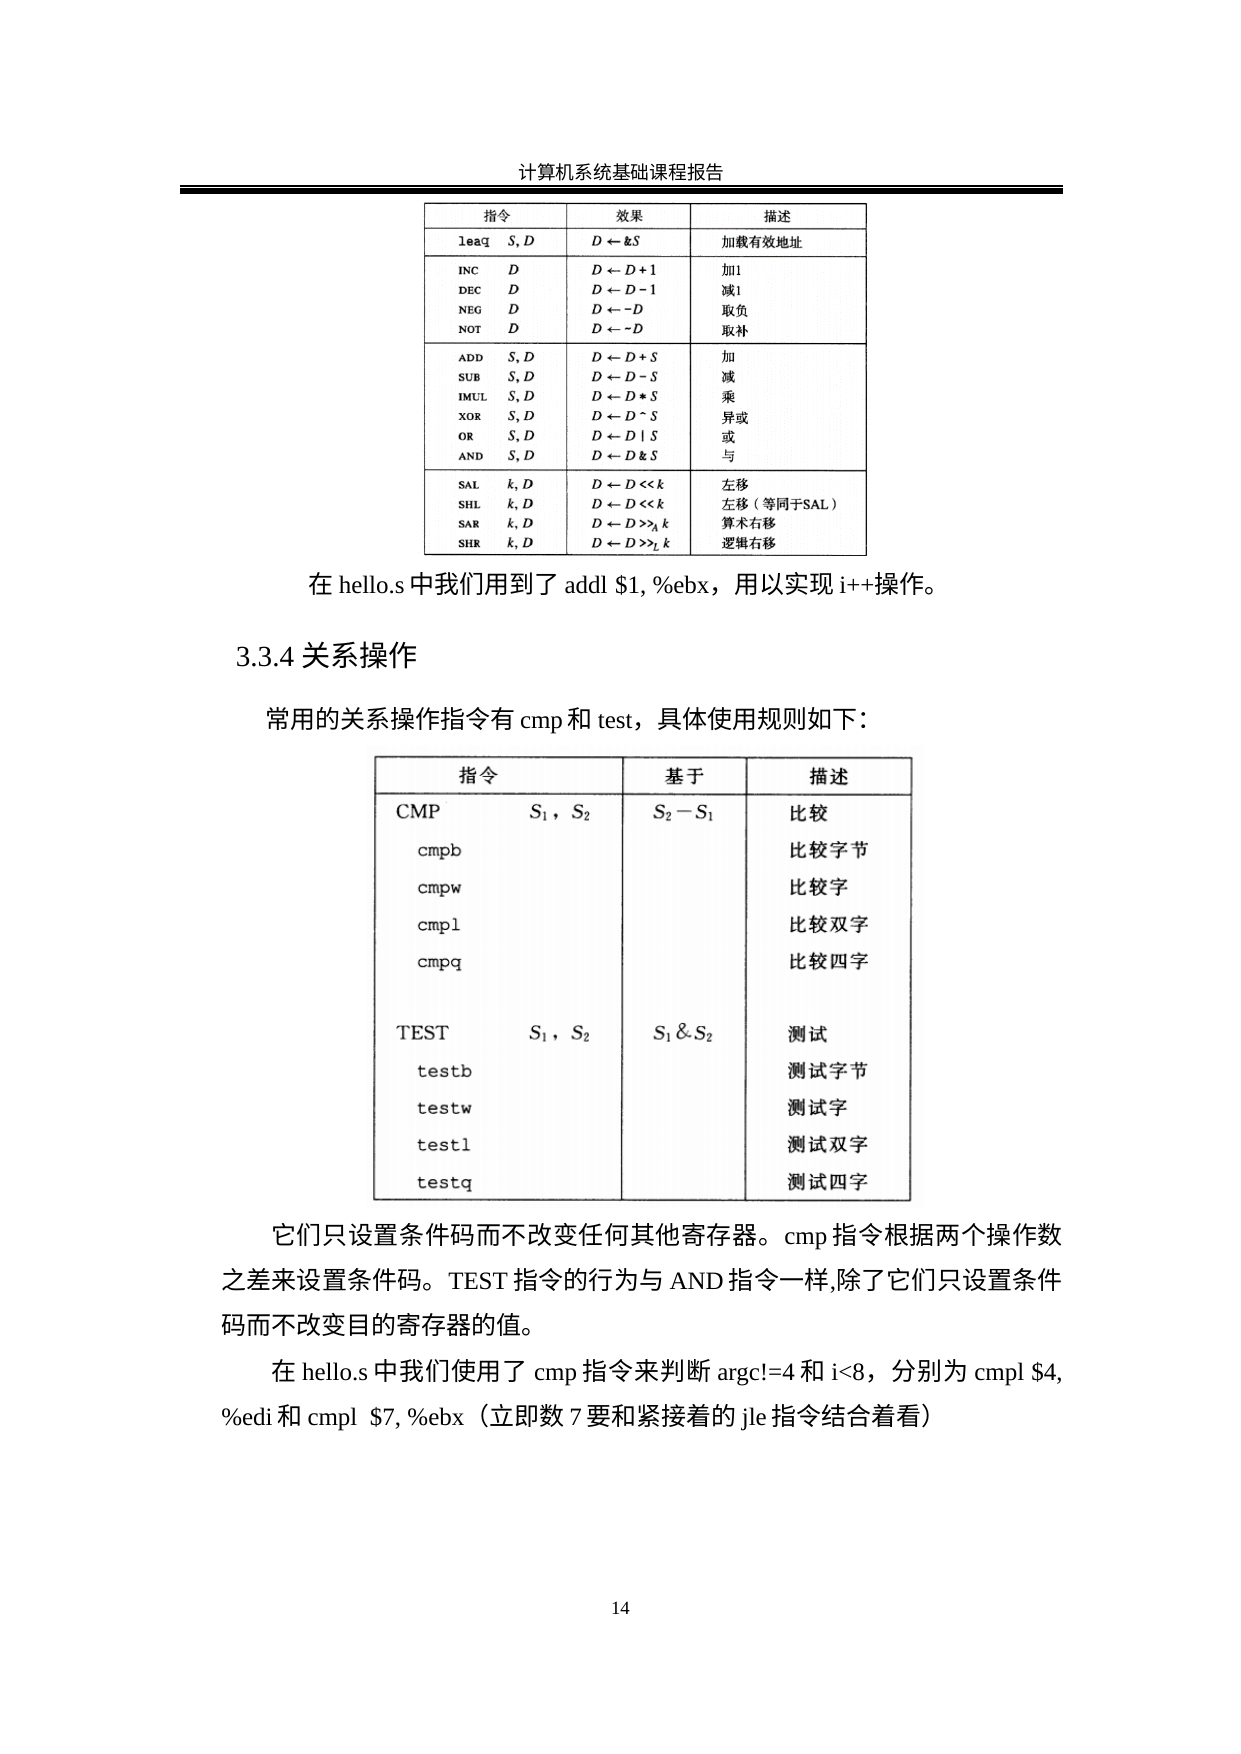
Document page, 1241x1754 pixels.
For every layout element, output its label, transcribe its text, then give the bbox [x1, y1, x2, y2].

text 在hello.s中我们使用了cmp指令来判断argc!=4和i<8，分别为cmpl $4, %edi和cmpl $7, %ebx（立即数7要和紧接着的jle指令结合着看） [221, 1351, 1063, 1433]
text 在hello.s中我们用到了addl $1, %ebx，用以实现i++操作。 [177, 565, 1063, 601]
picture [418, 200, 872, 558]
text 它们只设置条件码而不改变任何其他寄存器。cmp指令根据两个操作数之差来设置条件码。TEST指令的行为与AND指令一样,除了它们只设置条件码而不改变目的寄存器的值。 [221, 1215, 1063, 1342]
text 常用的关系操作指令有cmp和test，具体使用规则如下： [177, 700, 1063, 736]
subtitle 3.3.4 关系操作 [177, 635, 1063, 675]
picture [365, 745, 925, 1208]
